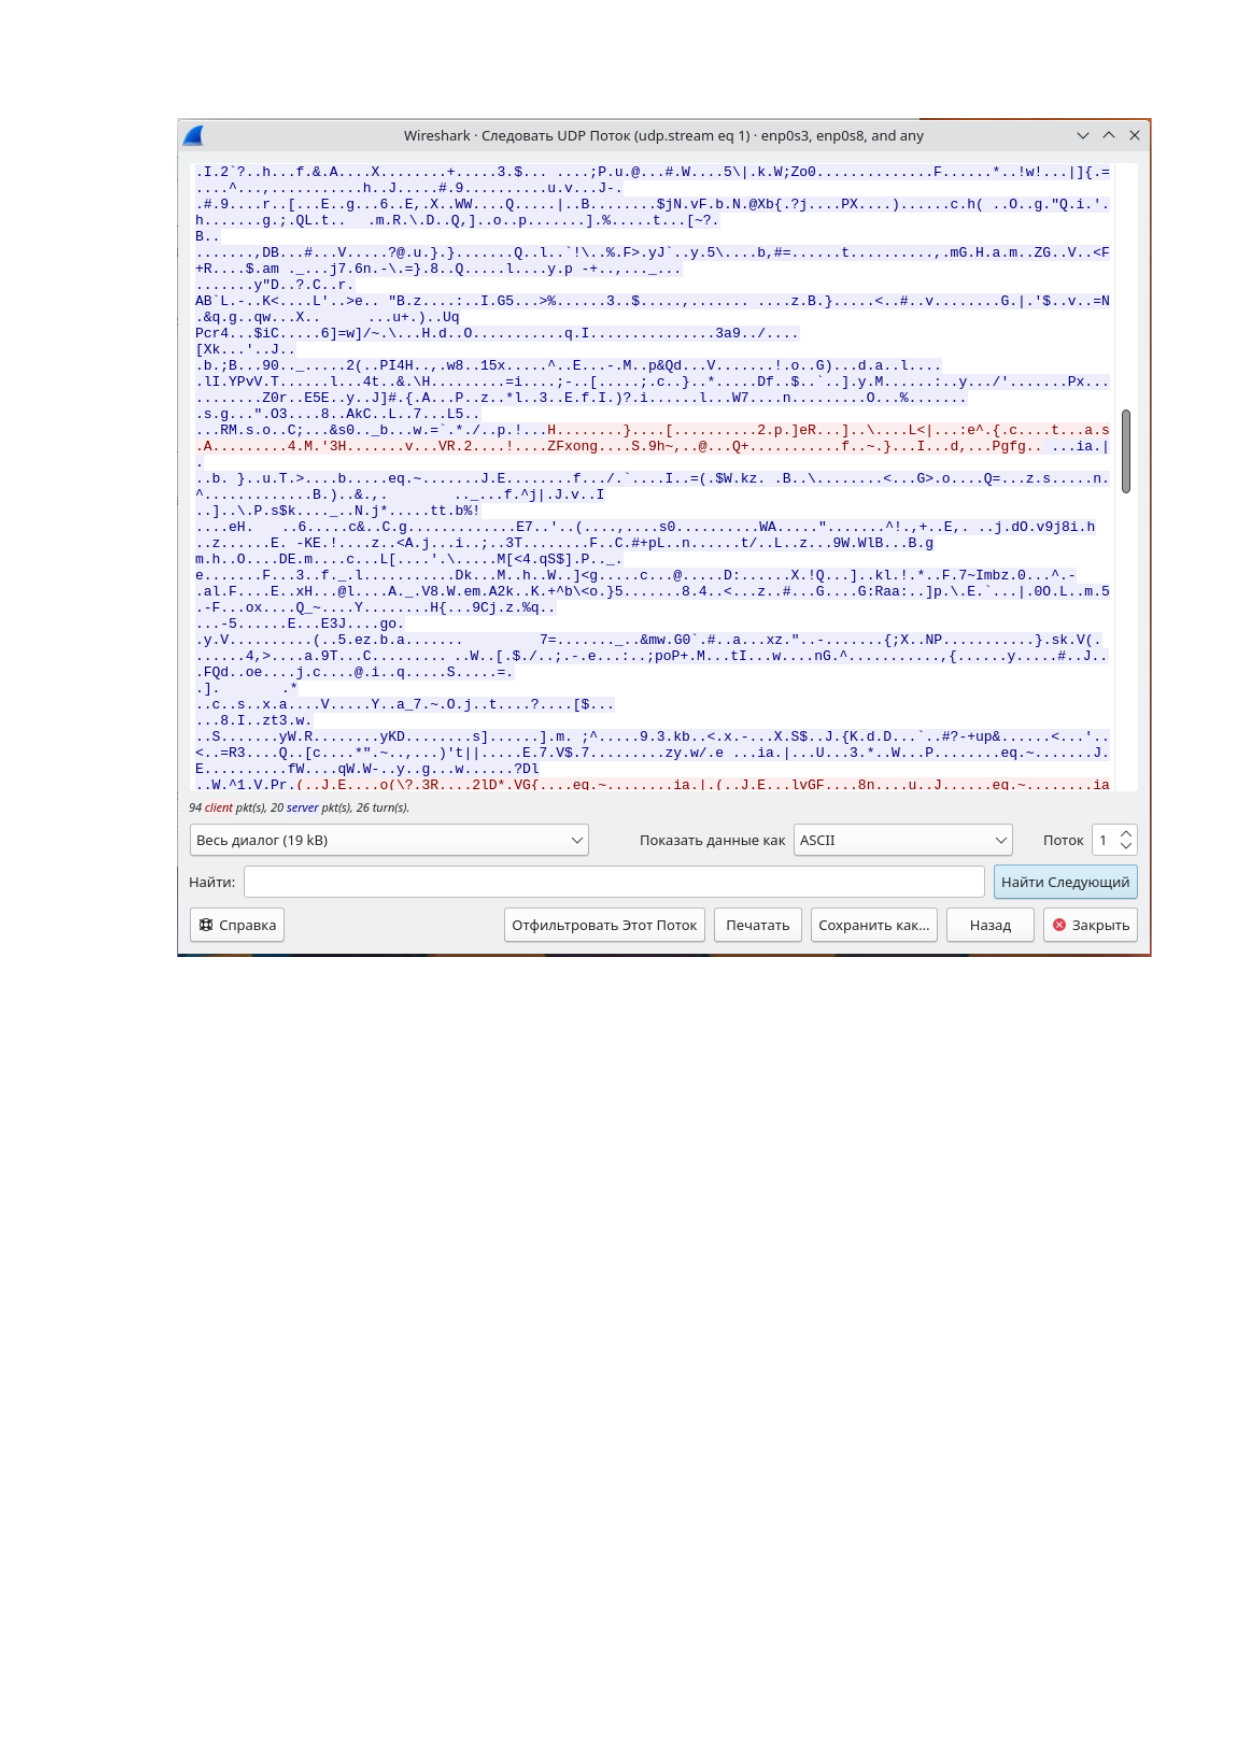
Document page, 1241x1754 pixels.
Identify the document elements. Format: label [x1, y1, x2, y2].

picture [177, 118, 1152, 957]
